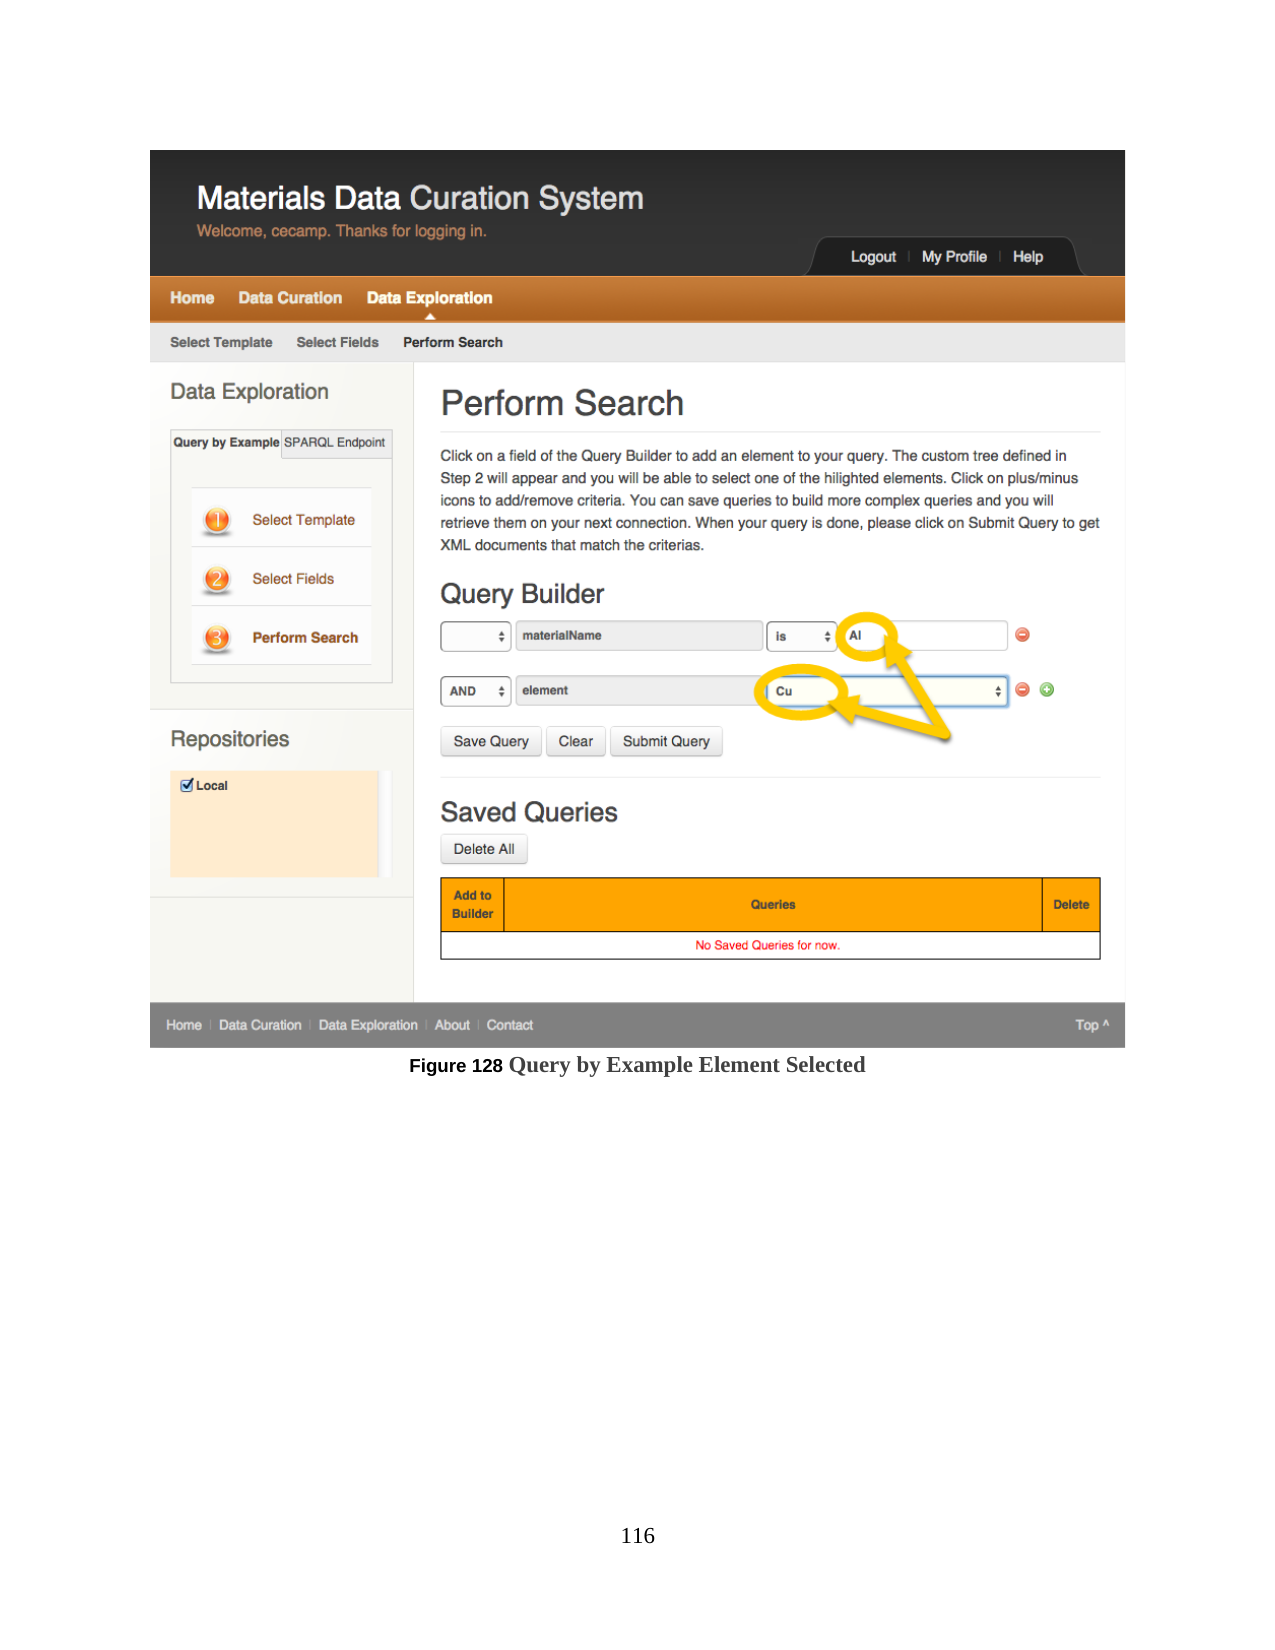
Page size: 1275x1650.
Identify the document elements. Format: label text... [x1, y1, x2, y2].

picture [150, 150, 1125, 1048]
